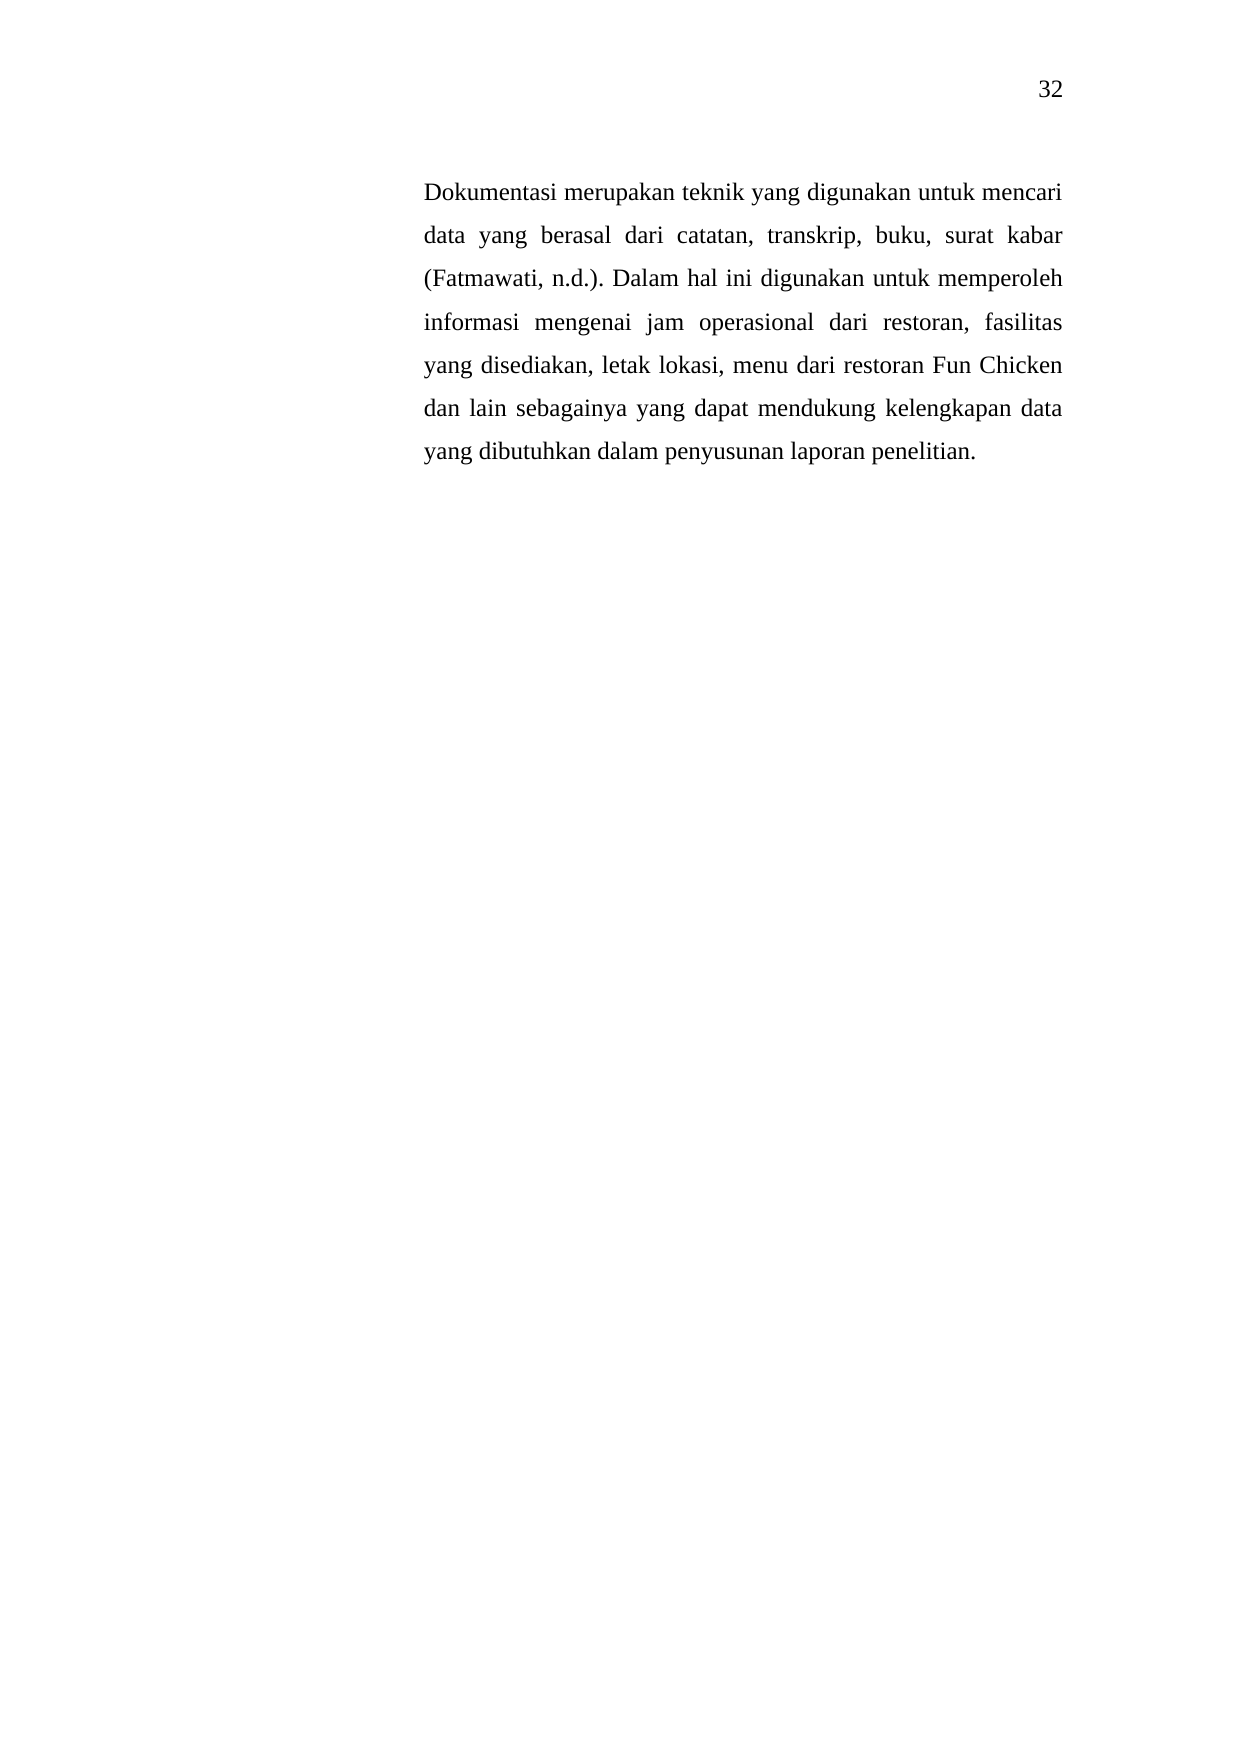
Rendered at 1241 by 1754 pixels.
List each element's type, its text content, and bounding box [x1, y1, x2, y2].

list Dokumentasi merupakan teknik yang digunakan untuk mencari data yang berasal dari catatan, transkrip, buku, surat kabar (Fatmawati, n.d.). Dalam hal ini digunakan untuk memperoleh informasi mengenai jam operasional dari restoran, fasilitas yang disediakan, letak lokasi, menu dari restoran Fun Chicken dan lain sebagainya yang dapat mendukung kelengkapan data yang dibutuhkan dalam penyusunan laporan penelitian. [424, 177, 1063, 465]
